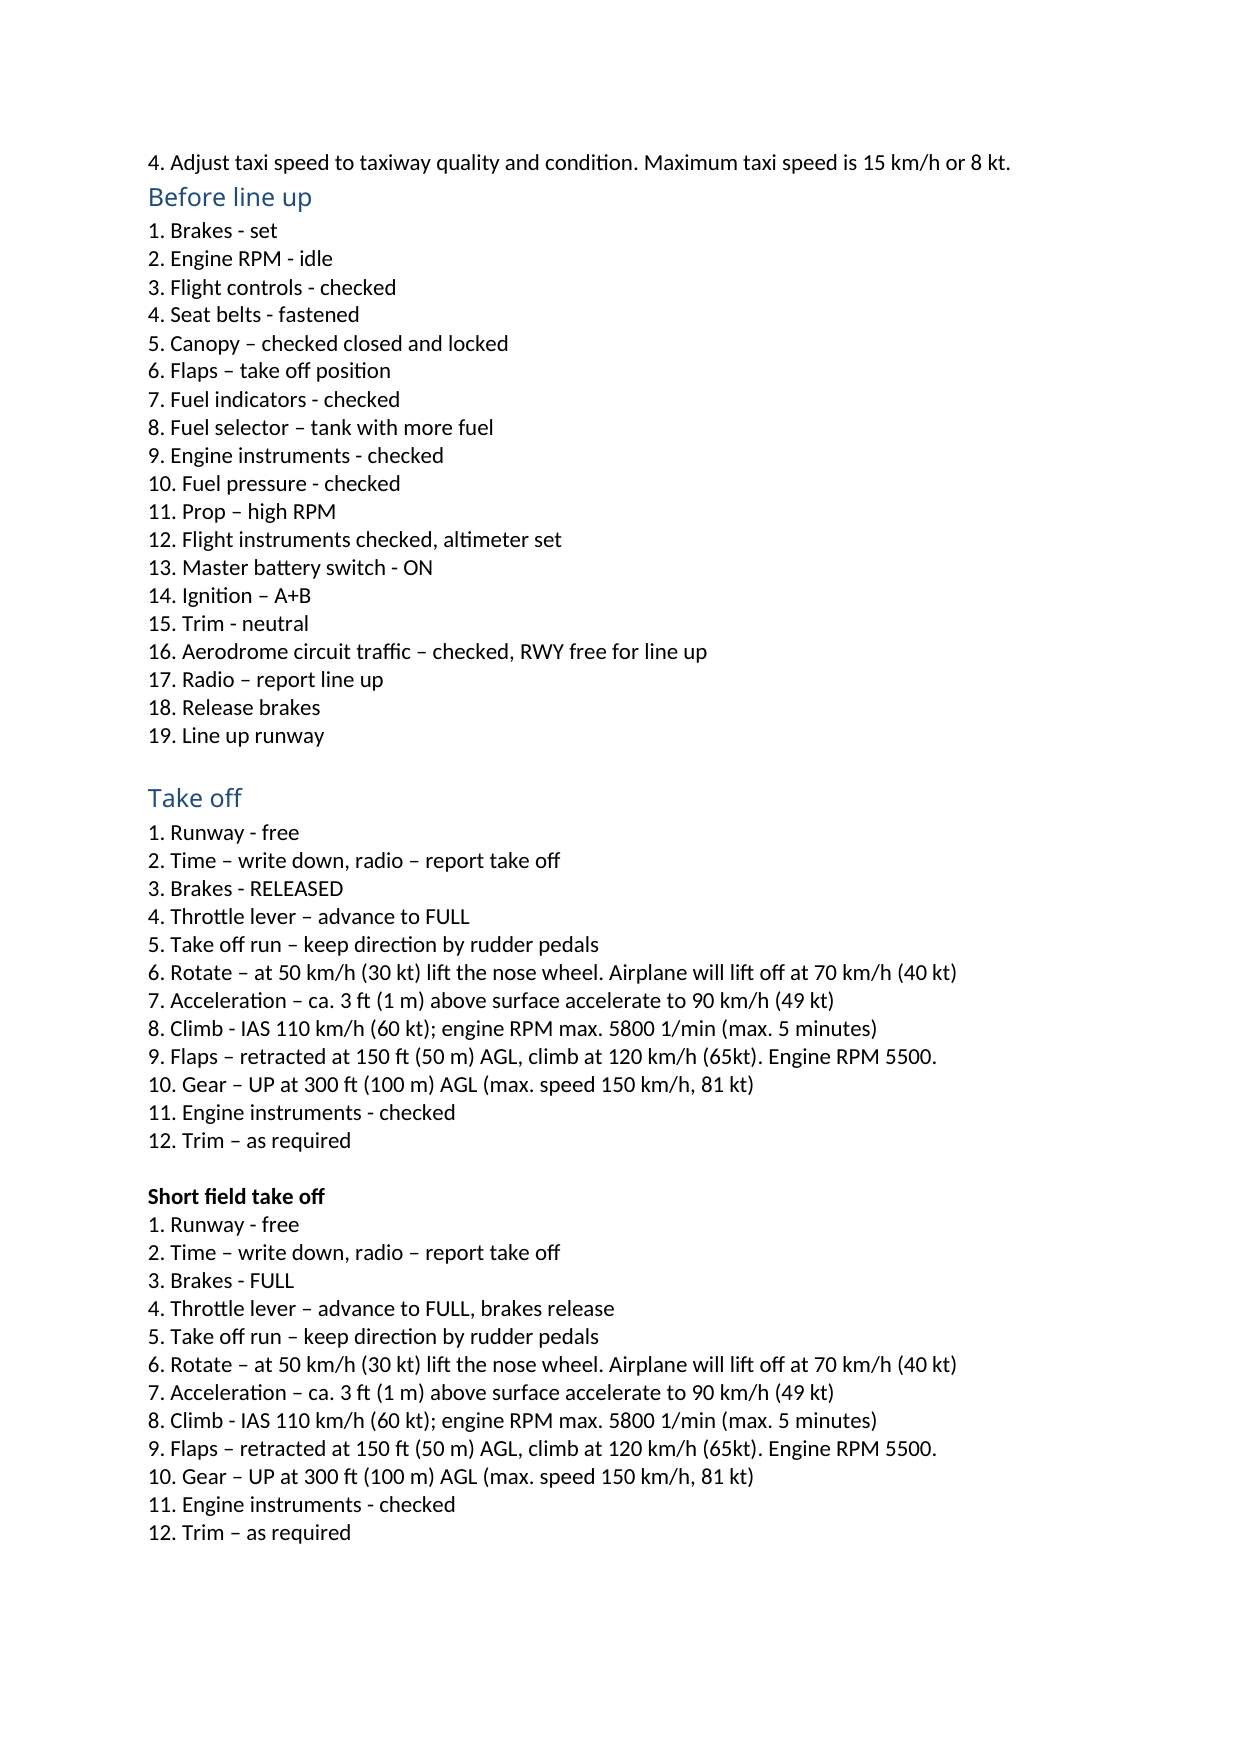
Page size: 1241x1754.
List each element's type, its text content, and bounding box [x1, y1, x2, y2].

text 6. Flaps – take off position [148, 357, 1093, 385]
subtitle Before line up [148, 180, 1093, 214]
text 5. Take off run – keep direction by rudder pedals [148, 930, 1093, 958]
text 9. Flaps – retracted at 150 ft (50 m) AGL, climb at 120 km/h (65kt). Engine RPM 5500. [148, 1434, 1093, 1462]
text 11. Engine instruments - checked [148, 1098, 1093, 1126]
text 10. Gear – UP at 300 ft (100 m) AGL (max. speed 150 km/h, 81 kt) [148, 1070, 1093, 1098]
text 13. Master battery switch - ON [148, 553, 1093, 581]
text 8. Climb - IAS 110 km/h (60 kt); engine RPM max. 5800 1/min (max. 5 minutes) [148, 1014, 1093, 1042]
text 9. Flaps – retracted at 150 ft (50 m) AGL, climb at 120 km/h (65kt). Engine RPM 5500. [148, 1042, 1093, 1070]
text 7. Acceleration – ca. 3 ft (1 m) above surface accelerate to 90 km/h (49 kt) [148, 1378, 1093, 1406]
text 7. Acceleration – ca. 3 ft (1 m) above surface accelerate to 90 km/h (49 kt) [148, 986, 1093, 1014]
text 18. Release brakes [148, 693, 1093, 721]
text 3. Brakes - FULL [148, 1266, 1093, 1294]
text 14. Ignition – A+B [148, 581, 1093, 609]
text 17. Radio – report line up [148, 665, 1093, 693]
text 3. Brakes - RELEASED [148, 874, 1093, 902]
text 5. Canopy – checked closed and locked [148, 329, 1093, 357]
text 10. Fuel pressure - checked [148, 469, 1093, 497]
text Short field take off [148, 1182, 1093, 1210]
text 16. Aerodrome circuit traffic – checked, RWY free for line up [148, 637, 1093, 665]
text 19. Line up runway [148, 721, 1093, 749]
text 5. Take off run – keep direction by rudder pedals [148, 1322, 1093, 1350]
text 12. Trim – as required [148, 1518, 1093, 1546]
text 2. Time – write down, radio – report take off [148, 1238, 1093, 1266]
text 3. Flight controls - checked [148, 273, 1093, 301]
text 8. Climb - IAS 110 km/h (60 kt); engine RPM max. 5800 1/min (max. 5 minutes) [148, 1406, 1093, 1434]
text 1. Runway - free [148, 1210, 1093, 1238]
text 4. Adjust taxi speed to taxiway quality and condition. Maximum taxi speed is 15 km/h or 8 kt. [148, 148, 1093, 176]
text 12. Trim – as required [148, 1126, 1093, 1154]
text 2. Time – write down, radio – report take off [148, 846, 1093, 874]
text 4. Throttle lever – advance to FULL, brakes release [148, 1294, 1093, 1322]
text 11. Engine instruments - checked [148, 1490, 1093, 1518]
text 15. Trim - neutral [148, 609, 1093, 637]
text 4. Throttle lever – advance to FULL [148, 902, 1093, 930]
text 1. Runway - free [148, 818, 1093, 846]
text 1. Brakes - set [148, 217, 1093, 244]
text 12. Flight instruments checked, altimeter set [148, 525, 1093, 553]
text 11. Prop – high RPM [148, 497, 1093, 525]
text 8. Fuel selector – tank with more fuel [148, 413, 1093, 441]
text 6. Rotate – at 50 km/h (30 kt) lift the nose wheel. Airplane will lift off at 70 km/h (40 kt) [148, 1350, 1093, 1378]
text 2. Engine RPM - idle [148, 244, 1093, 273]
text 4. Seat belts - fastened [148, 301, 1093, 329]
text 6. Rotate – at 50 km/h (30 kt) lift the nose wheel. Airplane will lift off at 70 km/h (40 kt) [148, 958, 1093, 986]
text 10. Gear – UP at 300 ft (100 m) AGL (max. speed 150 km/h, 81 kt) [148, 1462, 1093, 1490]
text 7. Fuel indicators - checked [148, 385, 1093, 413]
subtitle Take off [148, 781, 1093, 815]
text 9. Engine instruments - checked [148, 441, 1093, 469]
